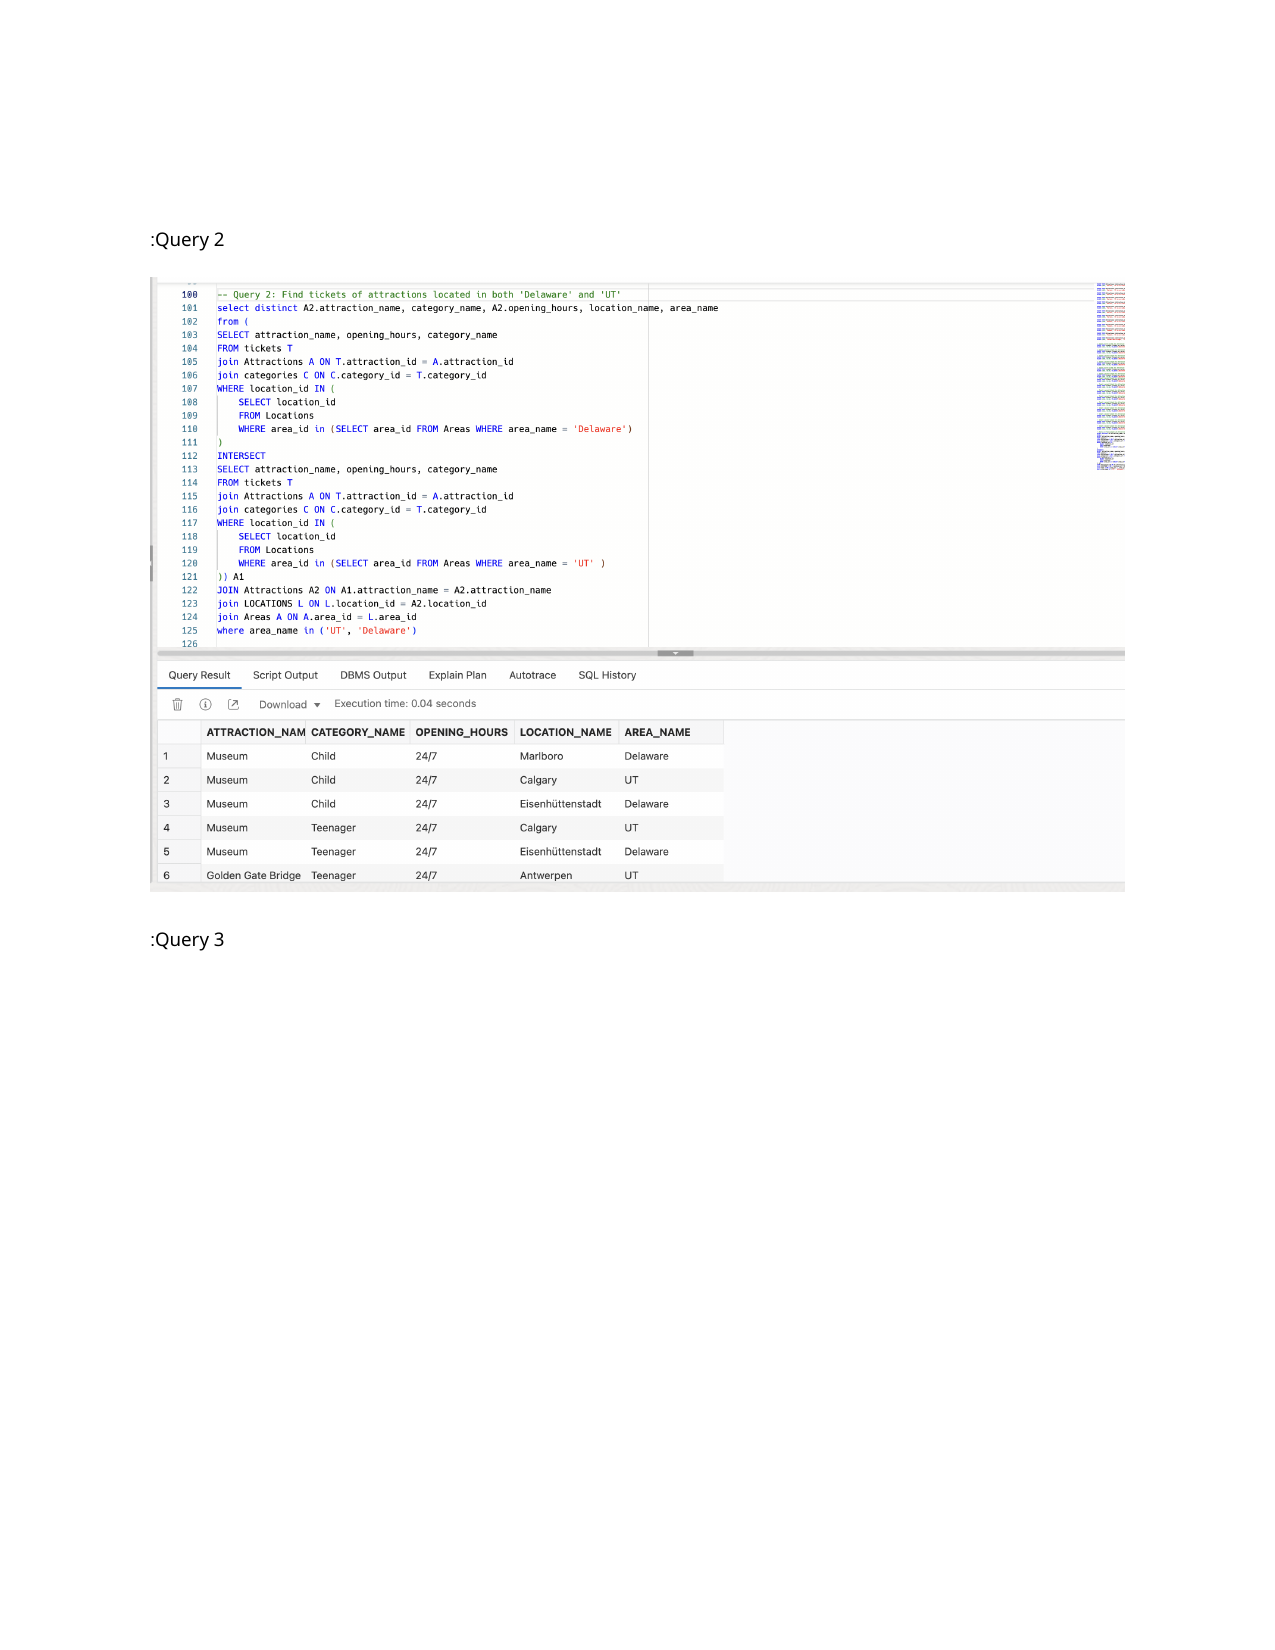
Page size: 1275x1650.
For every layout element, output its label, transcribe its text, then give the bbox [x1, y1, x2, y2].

text Query 3: [150, 926, 1125, 951]
picture [150, 277, 1125, 892]
text Query 2: [150, 227, 1125, 252]
